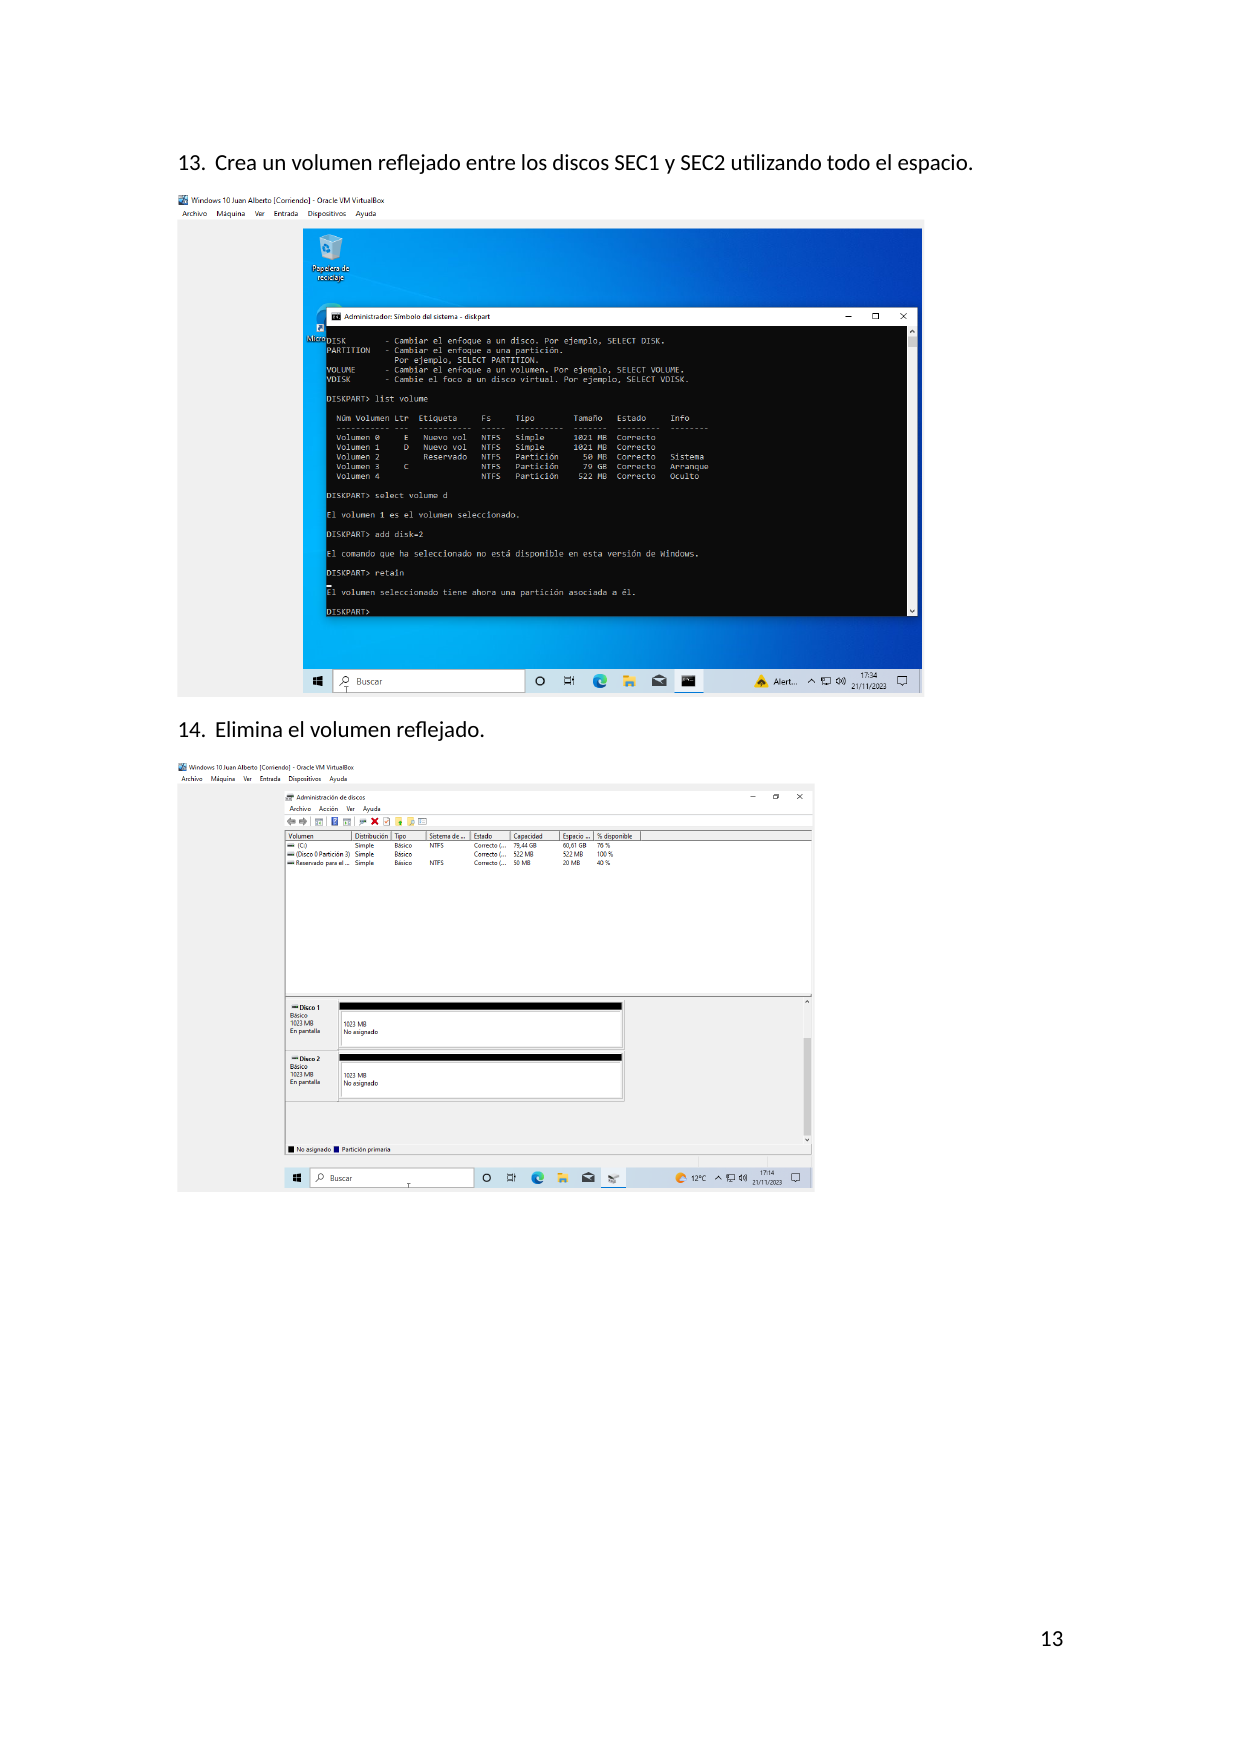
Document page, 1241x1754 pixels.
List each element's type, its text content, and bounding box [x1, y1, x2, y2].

picture [177, 193, 925, 697]
list Elimina el volumen reflejado. [177, 715, 1063, 743]
picture [177, 761, 815, 1192]
list Crea un volumen reflejado entre los discos SEC1 y SEC2 utilizando todo el espacio. [177, 148, 1063, 176]
